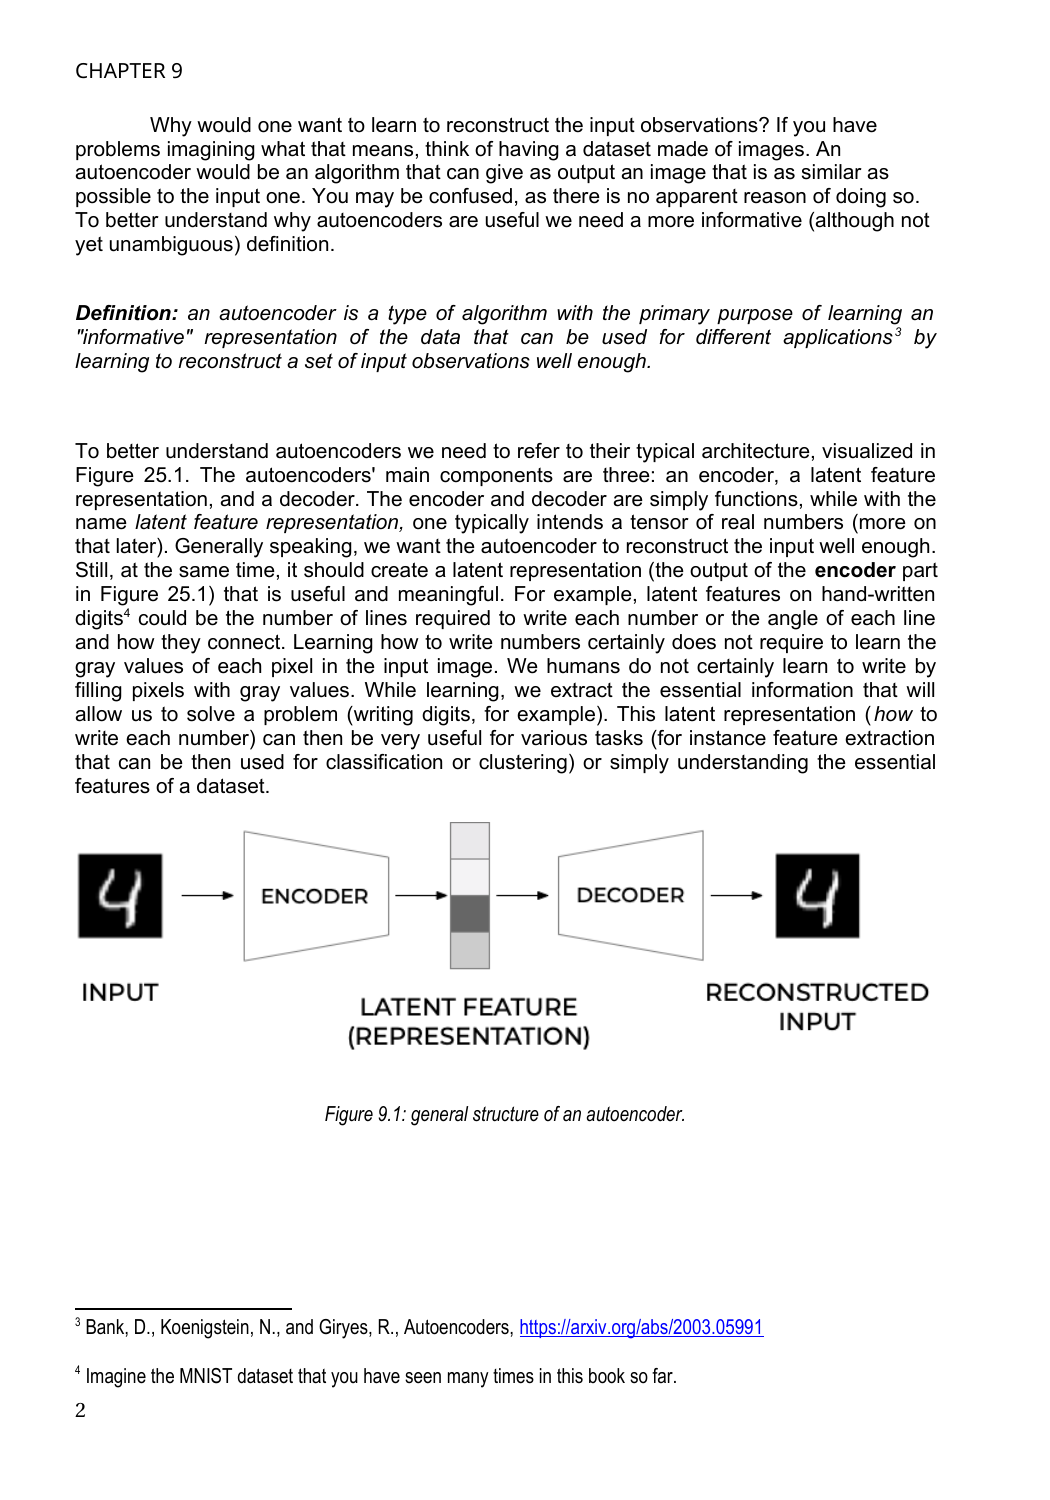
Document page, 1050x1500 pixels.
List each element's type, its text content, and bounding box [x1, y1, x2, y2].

text Why would one want to learn to reconstruct the input observations? If you have problems imagining what that means, think of having a dataset made of images. An autoencoder would be an algorithm that can give as output an image that is as similar as possible to the input one. You may be confused, as there is no apparent reason of doing so. To better understand why autoencoders are useful we need a more informative (although not yet unambiguous) definition. [75, 112, 937, 256]
text Figure 9.1: general structure of an autoencoder. [75, 1102, 937, 1126]
text Definition: an autoencoder is a type of algorithm with the primary purpose of learning an "informative" representation of the data that can be used for different applications by learning to reconstruct a set of input observations well enough. [75, 301, 937, 373]
text To better understand autoencoders we need to refer to their typical architecture, visualized in Figure 25.1. The autoencoders' main components are three: an encoder, a latent feature representation, and a decoder. The encoder and decoder are simply functions, while with the name latent feature representation, one typically intends a tensor of real numbers (more on that later). Generally speaking, we want the autoencoder to reconstruct the input well enough. Still, at the same time, it should create a latent representation (the output of the encoder part in Figure 25.1) that is useful and meaningful. For example, latent features on hand-written digits could be the number of lines required to write each number or the angle of each line and how they connect. Learning how to write numbers certainly does not require to learn the gray values of each pixel in the input image. We humans do not certainly learn to write by filling pixels with gray values. While learning, we extract the essential information that will allow us to solve a problem (writing digits, for example). This latent representation (how to write each number) can then be very useful for various tasks (for instance feature extraction that can be then used for classification or clustering) or simply understanding the essential features of a dataset. [75, 438, 937, 798]
picture [75, 822, 938, 1057]
